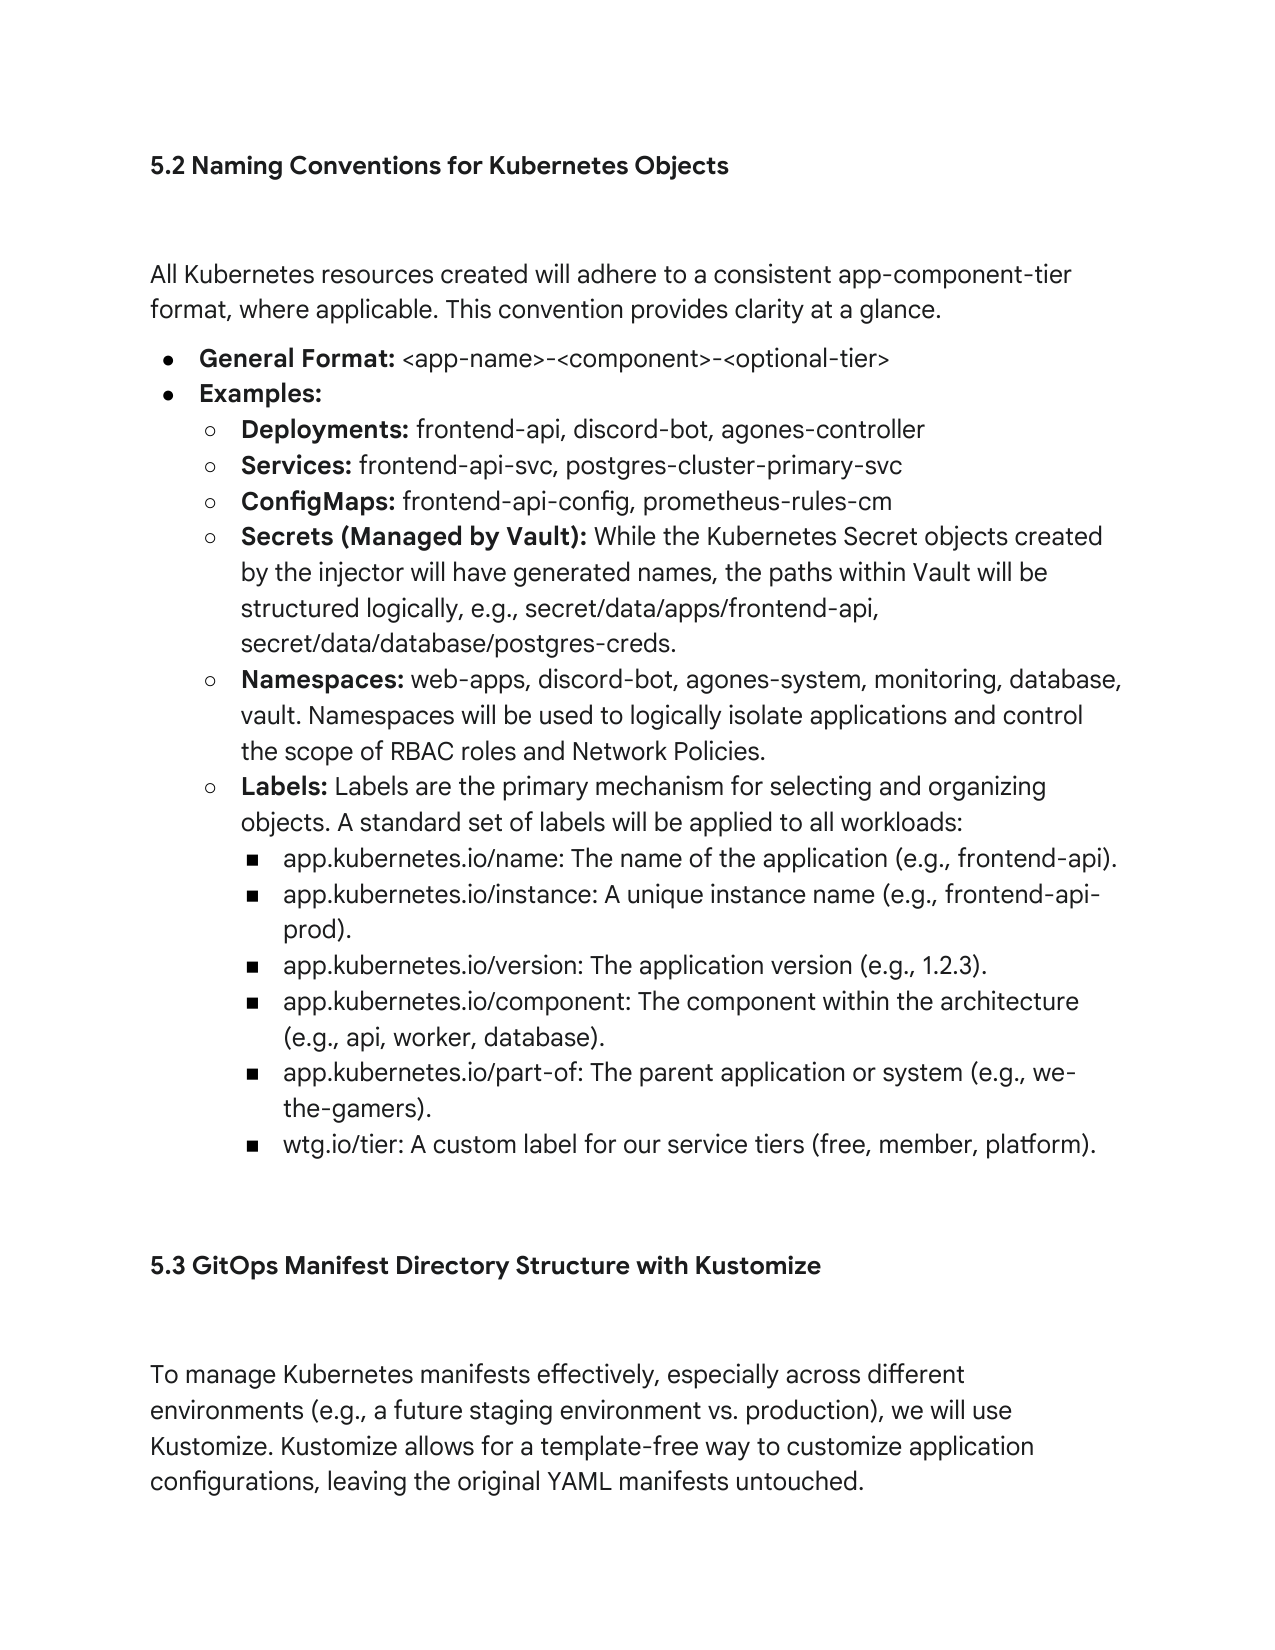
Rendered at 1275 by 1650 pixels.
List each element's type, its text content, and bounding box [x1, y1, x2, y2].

list ConfigMaps: frontend-api-config, prometheus-rules-cm [203, 486, 1125, 517]
list Labels: Labels are the primary mechanism for selecting and organizing objects. A standard set of labels will be applied to all workloads: [203, 772, 1125, 839]
subtitle 5.3 GitOps Manifest Directory Structure with Kustomize [150, 1250, 1125, 1282]
list app.kubernetes.io/component: The component within the architecture (e.g., api, worker, database). [245, 986, 1125, 1053]
list app.kubernetes.io/part-of: The parent application or system (e.g., we-the-gamers). [245, 1057, 1125, 1124]
list wtg.io/tier: A custom label for our service tiers (free, member, platform). [245, 1129, 1125, 1160]
subtitle 5.2 Naming Conventions for Kubernetes Objects [150, 150, 1125, 181]
list Examples: [161, 379, 1125, 410]
list app.kubernetes.io/version: The application version (e.g., 1.2.3). [245, 950, 1125, 982]
list General Format: <app-name>-<component>-<optional-tier> [161, 343, 1125, 374]
text All Kubernetes resources created will adhere to a consistent app-component-tier format, where applicable. This convention provides clarity at a glance. [150, 259, 1125, 326]
list Namespaces: web-apps, discord-bot, agones-system, monitoring, database, vault. Namespaces will be used to logically isolate applications and control the scope of RBAC roles and Network Policies. [203, 664, 1125, 767]
list Services: frontend-api-svc, postgres-cluster-primary-svc [203, 450, 1125, 481]
list app.kubernetes.io/name: The name of the application (e.g., frontend-api). [245, 843, 1125, 874]
text To manage Kubernetes manifests effectively, especially across different environments (e.g., a future staging environment vs. production), we will use Kustomize. Kustomize allows for a template-free way to customize application configurations, leaving the original YAML manifests untouched. [150, 1359, 1125, 1498]
list Secrets (Managed by Vault): While the Kubernetes Secret objects created by the injector will have generated names, the paths within Vault will be structured logically, e.g., secret/data/apps/frontend-api, secret/data/database/postgres-creds. [203, 522, 1125, 660]
list app.kubernetes.io/instance: A unique instance name (e.g., frontend-api-prod). [245, 879, 1125, 946]
list Deployments: frontend-api, discord-bot, agones-controller [203, 414, 1125, 446]
